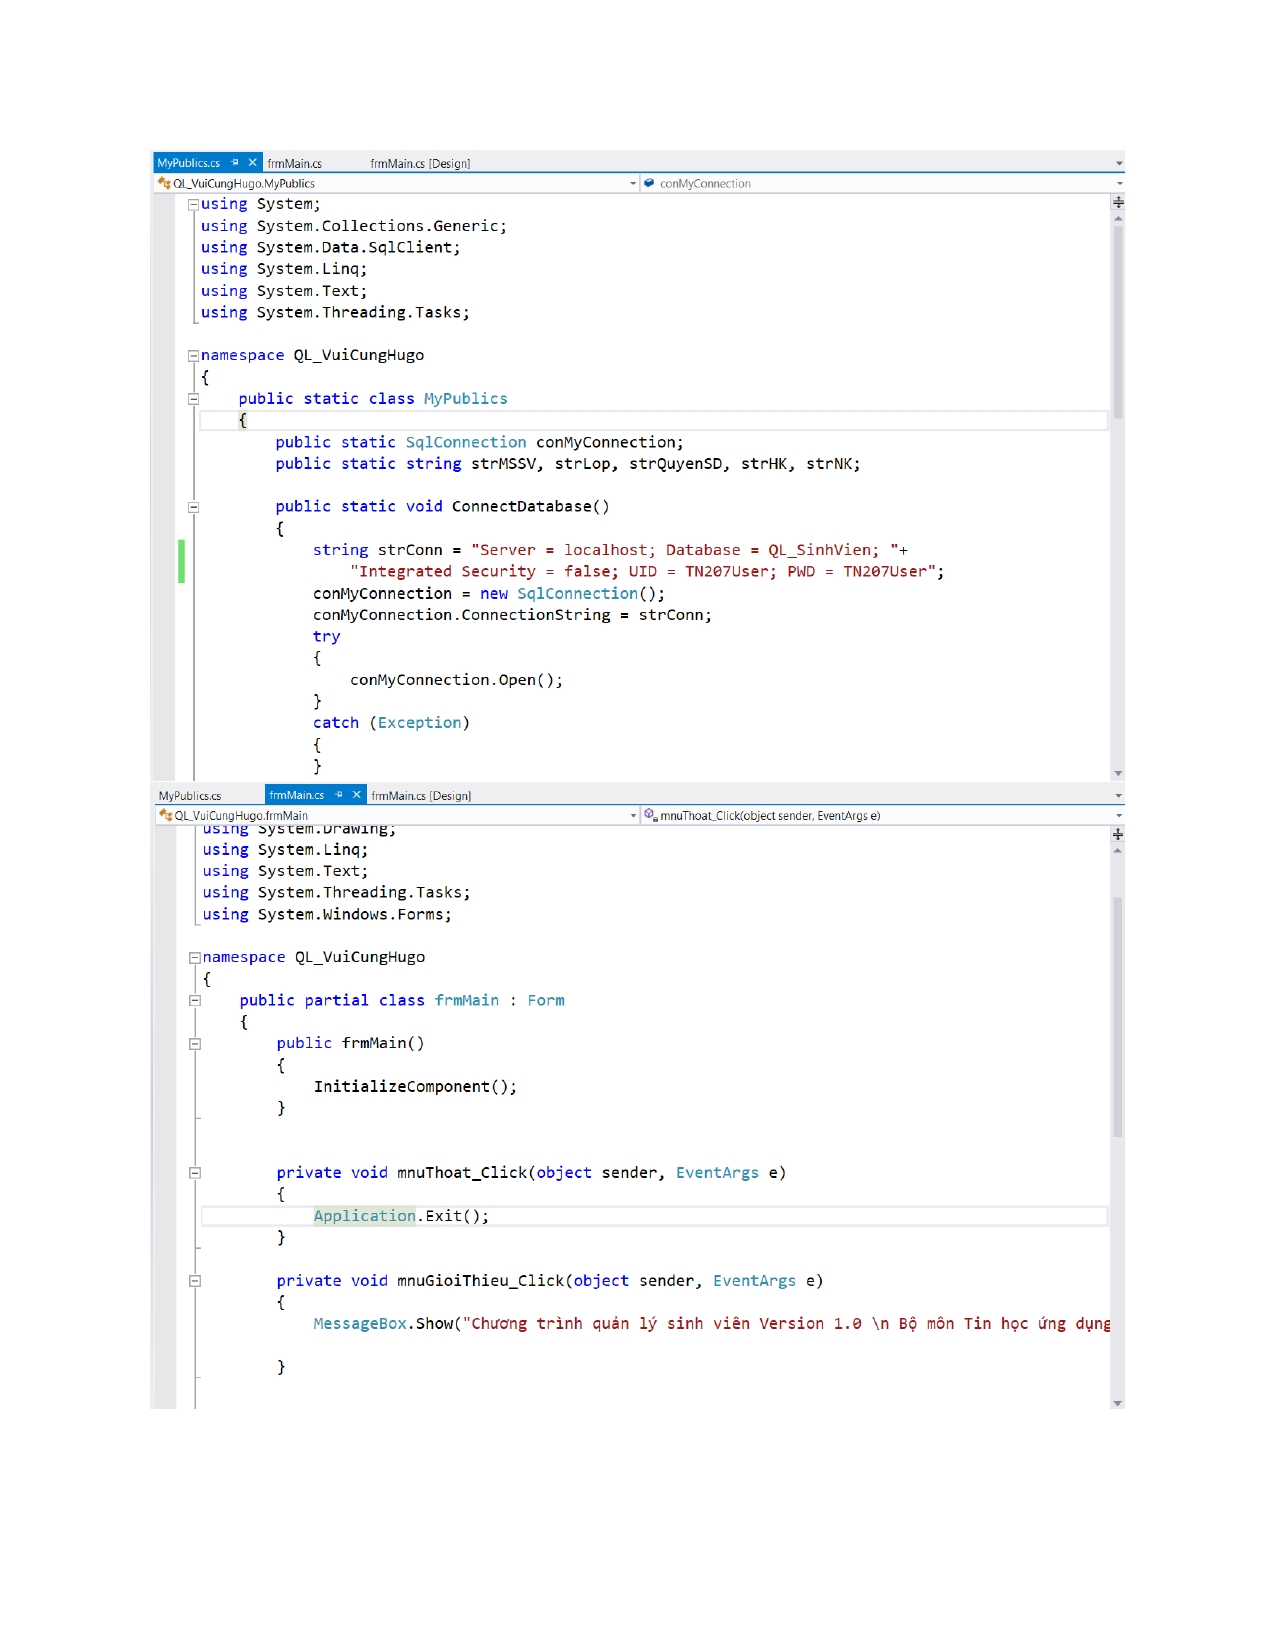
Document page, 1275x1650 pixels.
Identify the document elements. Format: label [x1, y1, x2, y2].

picture [150, 150, 1125, 781]
picture [150, 782, 1125, 1409]
